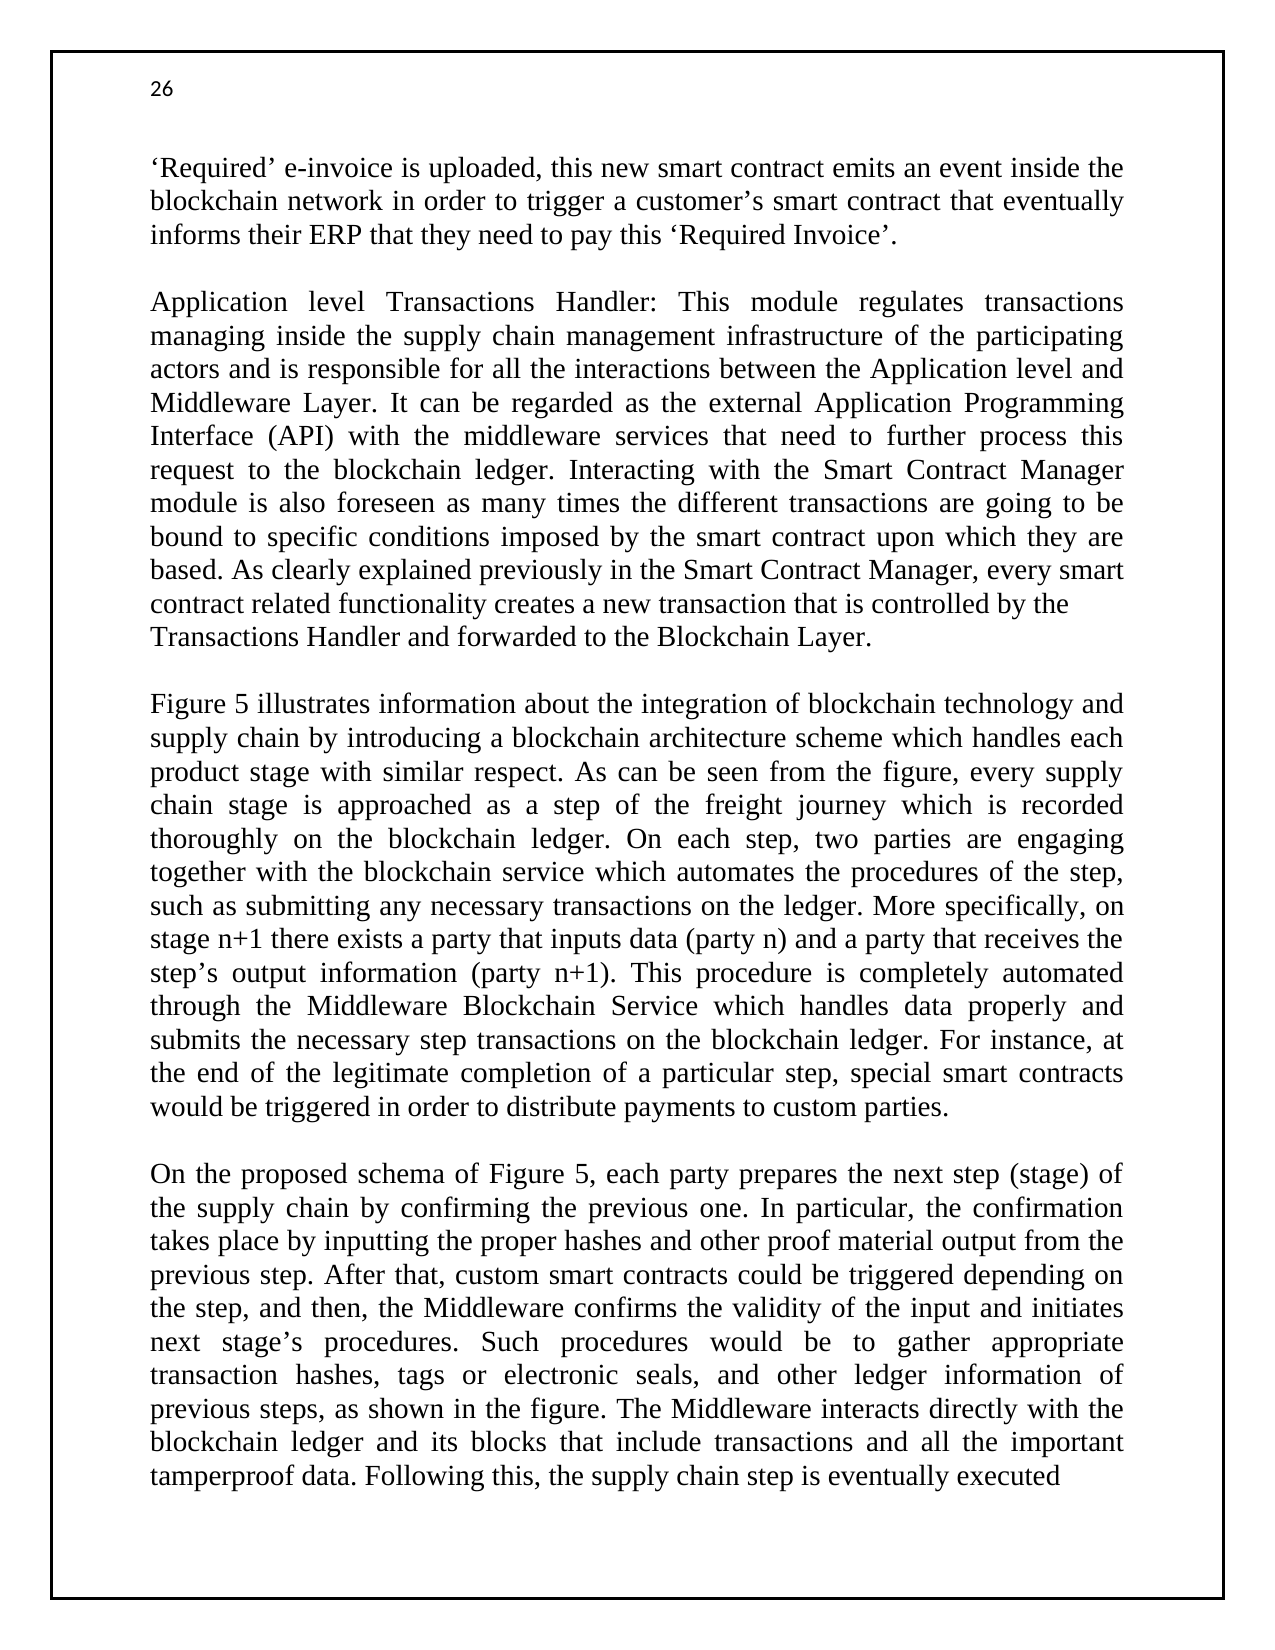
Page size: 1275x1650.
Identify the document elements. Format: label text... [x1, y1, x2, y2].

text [150, 150, 1125, 251]
text Application level Transactions Handler: This module regulates transactions managing inside the supply chain management infrastructure of the participating actors and is responsible for all the interactions between the Application level and Middleware Layer. It can be regarded as the external Application Programming Interface (API) with the middleware services that need to further process this request to the blockchain ledger. Interacting with the Smart Contract Manager module is also foreseen as many times the different transactions are going to be bound to specific conditions imposed by the smart contract upon which they are based. As clearly explained previously in the Smart Contract Manager, every smart contract related functionality creates a new transaction that is controlled by the [150, 284, 1125, 619]
text On the proposed schema of Figure 5, each party prepares the next step (stage) of the supply chain by confirming the previous one. In particular, the confirmation takes place by inputting the proper hashes and other proof material output from the previous step. After that, custom smart contracts could be triggered depending on the step, and then, the Middleware confirms the validity of the input and initiates next stage’s procedures. Such procedures would be to gather appropriate transaction hashes, tags or electronic seals, and other ledger information of previous steps, as shown in the figure. The Middleware interacts directly with the blockchain ledger and its blocks that include transactions and all the important tamperproof data. Following this, the supply chain step is eventually executed [150, 1156, 1125, 1492]
text Figure 5 illustrates information about the integration of blockchain technology and supply chain by introducing a blockchain architecture scheme which handles each product stage with similar respect. As can be seen from the figure, every supply chain stage is approached as a step of the freight journey which is recorded thoroughly on the blockchain ledger. On each step, two parties are engaging together with the blockchain service which automates the procedures of the step, such as submitting any necessary transactions on the ledger. More specifically, on stage n+1 there exists a party that inputs data (party n) and a party that receives the step’s output information (party n+1). This procedure is completely automated through the Middleware Blockchain Service which handles data properly and submits the necessary step transactions on the blockchain ledger. For instance, at the end of the legitimate completion of a particular step, special smart contracts would be triggered in order to distribute payments to custom parties. [150, 687, 1125, 1123]
text Transactions Handler and forwarded to the Blockchain Layer. [150, 619, 1125, 653]
